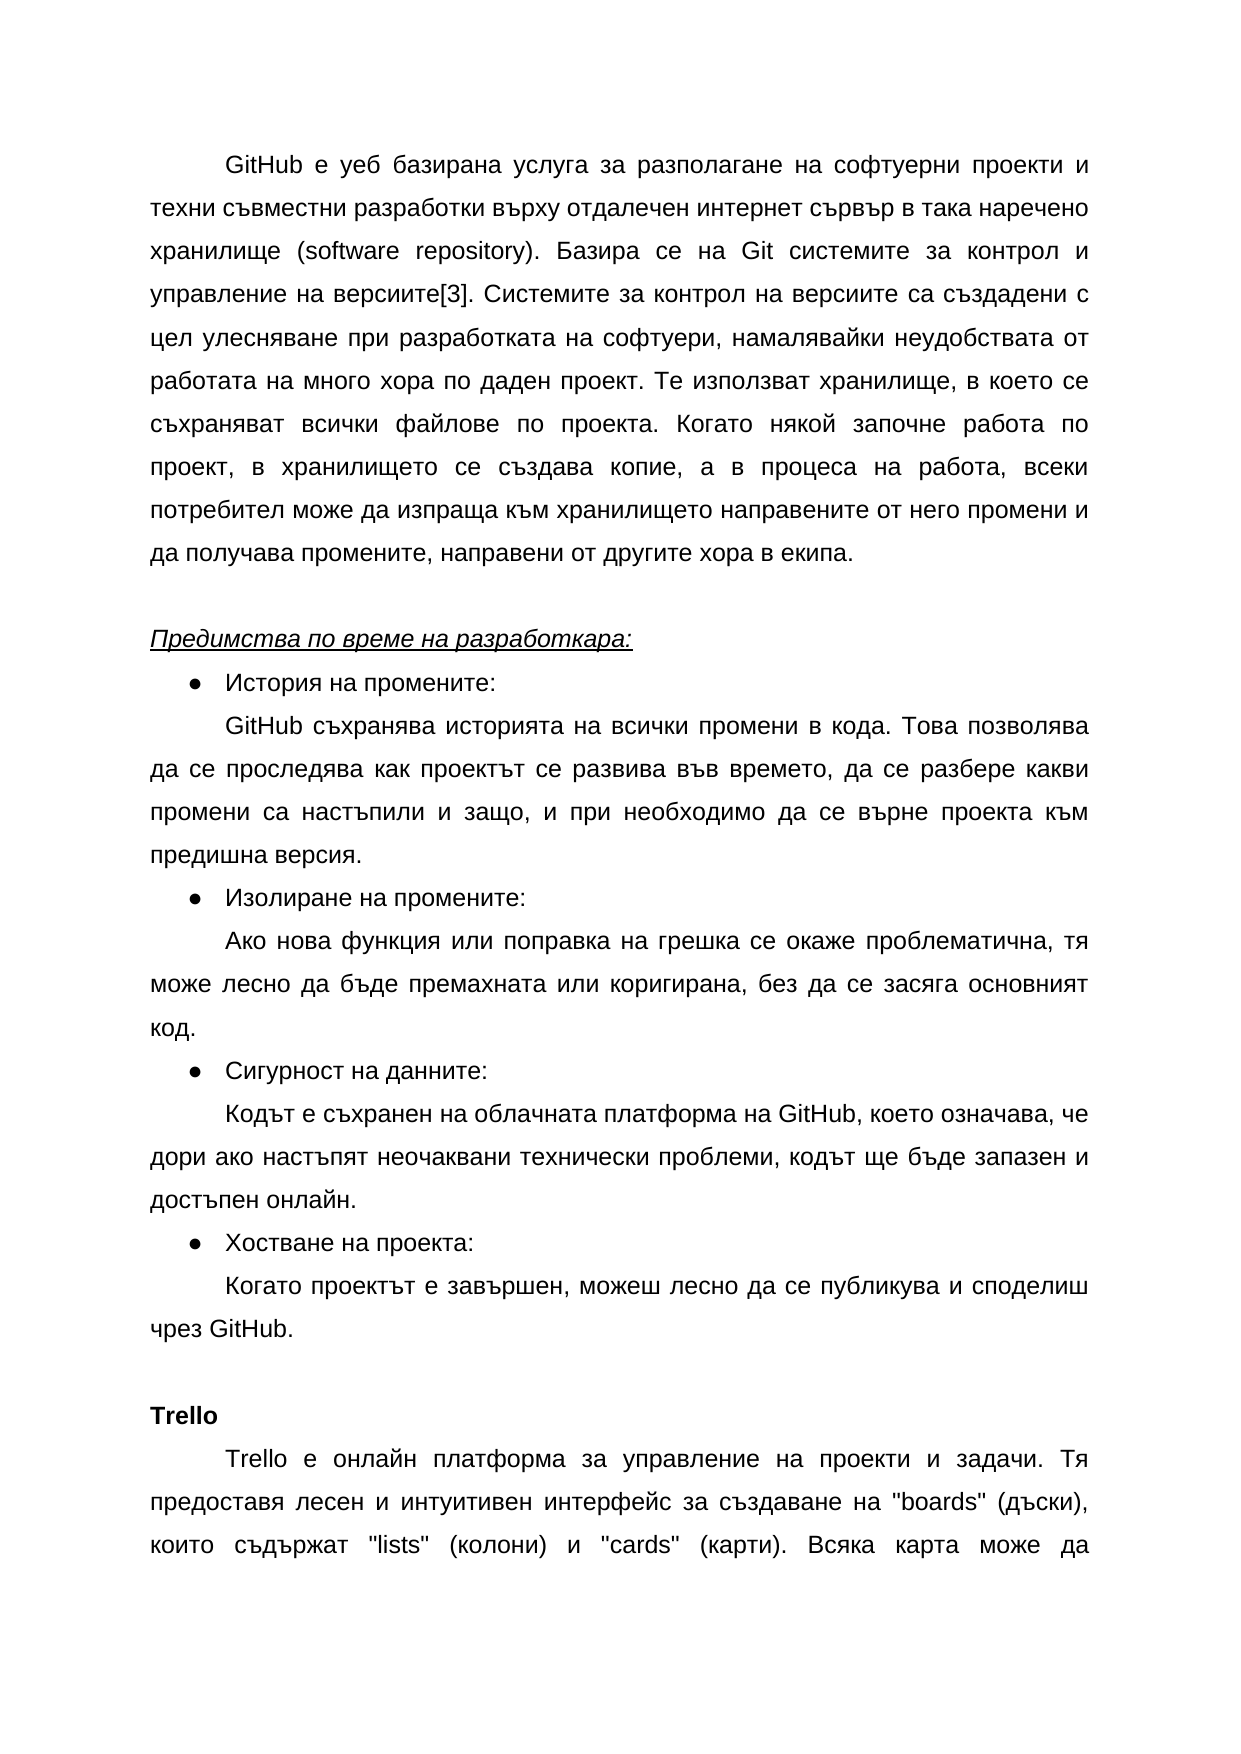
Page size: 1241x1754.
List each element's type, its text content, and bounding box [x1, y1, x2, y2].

text Кодът е съхранен на облачната платформа на GitHub, което означава, че дори ако настъпят неочаквани технически проблеми, кодът ще бъде запазен и достъпен онлайн. [150, 1099, 1090, 1214]
text Предимства по време на разработкара: [150, 624, 1090, 653]
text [150, 1444, 1090, 1559]
text GitHub e уеб базирана услуга за разполагане на софтуерни проекти и техни съвместни разработки върху отдалечен интернет сървър в така наречено хранилище (software repository). Базира се на Git системите за контрол и управление на версиите[3]. Системите за контрол на версиите са създадени с цел улесняване при разработката на софтуери, намалявайки неудобствата от работата на много хора по даден проект. Те използват хранилище, в което се съхраняват всички файлове по проекта. Когато някой започне работа по проект, в хранилището се създава копие, а в процеса на работа, всеки потребител може да изпраща към хранилището направените от него промени и да получава промените, направени от другите хора в екипа. [150, 150, 1090, 567]
list Хостване на проекта: [187, 1228, 1090, 1257]
text GitHub съхранява историята на всички промени в кода. Това позволява да се проследява как проектът се развива във времето, да се разбере какви промени са настъпили и защо, и при необходимо да се върне проекта към предишна версия. [150, 711, 1090, 869]
list Сигурност на данните: [187, 1056, 1090, 1084]
list Изолиране на промените: [187, 883, 1090, 912]
text Trello [150, 1401, 1090, 1429]
list История на промените: [187, 667, 1090, 696]
text Ако нова функция или поправка на грешка се окаже проблематична, тя може лесно да бъде премахната или коригирана, без да се засяга основният код. [150, 926, 1090, 1041]
text Когато проектът е завършен, можеш лесно да се публикува и споделиш чрез GitHub. [150, 1271, 1090, 1343]
